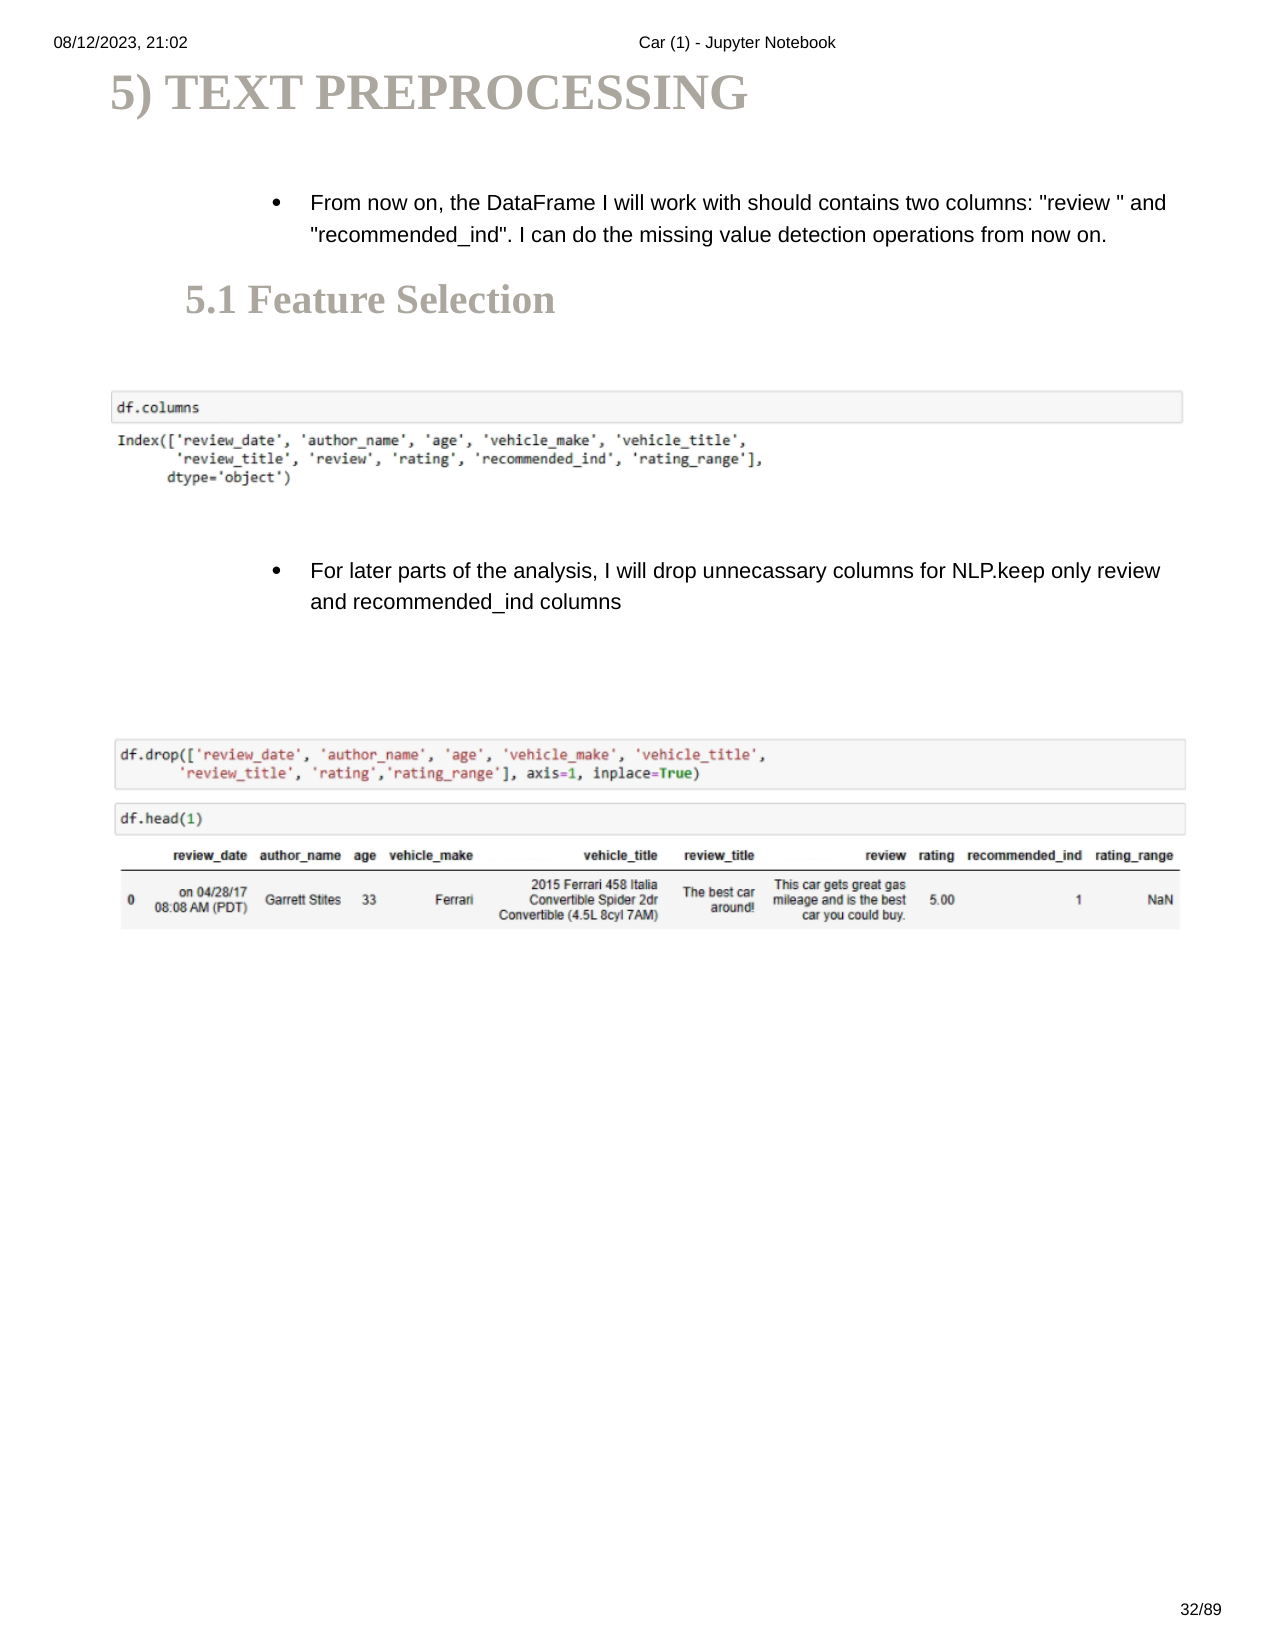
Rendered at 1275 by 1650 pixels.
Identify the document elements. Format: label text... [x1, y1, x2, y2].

list From now on, the DataFrame I will work with should contains two columns: "review " and "recommended_ind". I can do the missing value detection operations from now on. [273, 190, 1169, 247]
subtitle 5.1 Feature Selection [185, 275, 1186, 323]
picture [111, 736, 1187, 933]
list For later parts of the analysis, I will drop unnecassary columns for NLP.keep only review and recommended_ind columns [273, 558, 1169, 614]
subtitle 5) TEXT PREPROCESSING [110, 62, 1186, 121]
picture [111, 389, 1187, 493]
